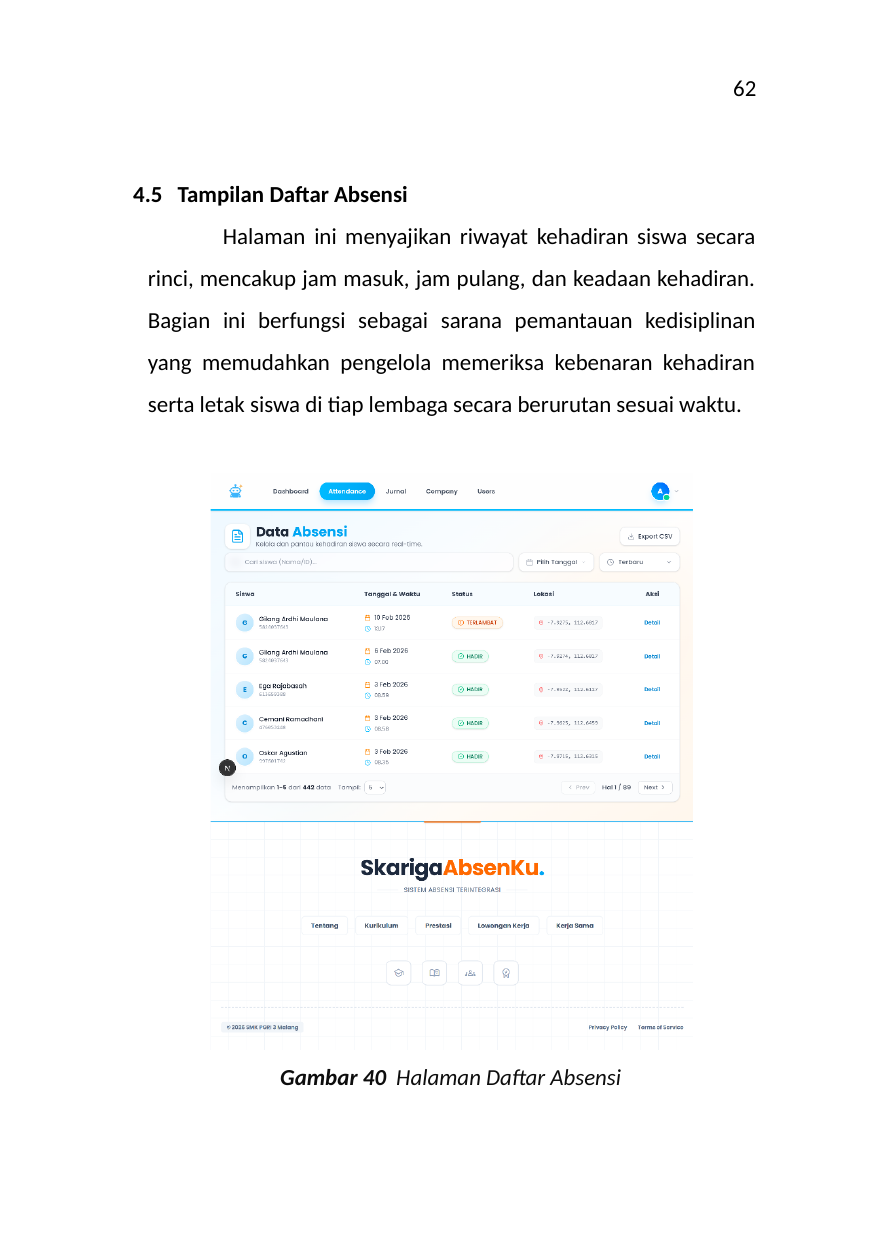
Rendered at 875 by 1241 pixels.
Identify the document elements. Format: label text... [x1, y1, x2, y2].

picture [210, 473, 693, 508]
text Gambar 40 Halaman Daftar Absensi [148, 1063, 756, 1091]
text Halaman ini menyajikan riwayat kehadiran siswa secara rinci, mencakup jam masuk, jam pulang, dan keadaan kehadiran. Bagian ini berfungsi sebagai sarana pemantauan kedisiplinan yang memudahkan pengelola memeriksa kebenaran kehadiran serta letak siswa di tiap lembaga secara berurutan sesuai waktu. [148, 222, 756, 418]
picture [210, 511, 693, 1050]
subtitle Tampilan Daftar Absensi [133, 180, 756, 208]
